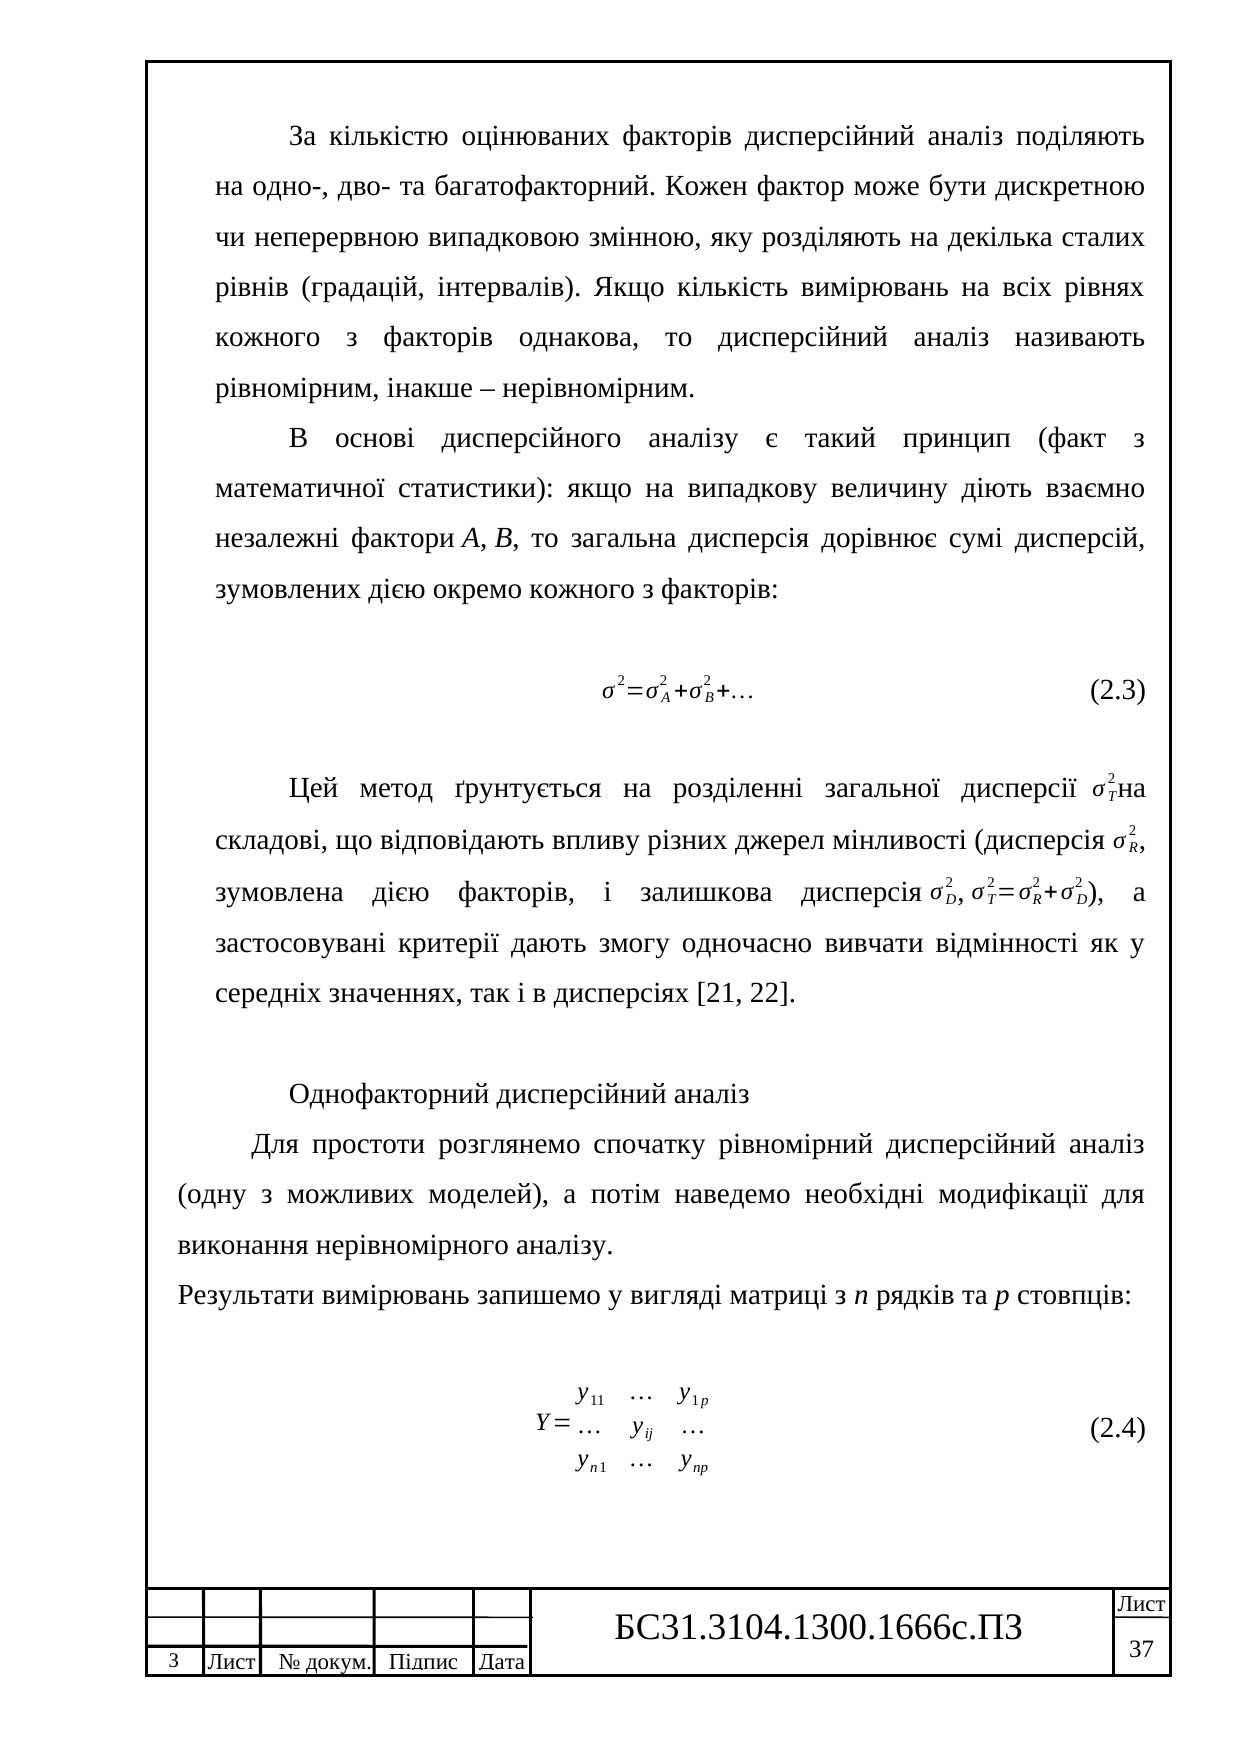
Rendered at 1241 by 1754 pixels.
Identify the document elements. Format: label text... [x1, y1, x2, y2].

text Цей метод ґрунтується на розділенні загальної дисперсії на складові, що відповідають впливу різних джерел мінливості (дисперсія , зумовлена дією факторів, і залишкова дисперсія , ), а застосовувані критерії дають змогу одночасно вивчати відмінності як у середніх значеннях, так і в дисперсіях [21, 22]. [215, 770, 1146, 1009]
table_header (2.3) [1079, 672, 1157, 719]
text Для простоти розглянемо спочатку рівномірний дисперсійний аналіз (одну з можливих моделей), а потім наведемо необхідні модифікації для виконання нерівномірного аналізу. [177, 1126, 1146, 1260]
text Однофакторний дисперсійний аналіз [215, 1076, 1146, 1109]
table_header (2.4) [1079, 1378, 1157, 1489]
text За кількістю оцінюваних факторів дисперсійний аналіз поділяють на одно-, дво- та багатофакторний. Кожен фактор може бути дискретною чи неперервною випадковою змінною, яку розділяють на декілька сталих рівнів (градацій, інтервалів). Якщо кількість вимірювань на всіх рівнях кожного з факторів однакова, то дисперсійний аналіз називають рівномірним, інакше – нерівномірним. [215, 118, 1146, 403]
text Результати вимірювань запишемо у вигляді матриці з n рядків та p стовпців: [177, 1277, 1146, 1311]
table_header [166, 1378, 1078, 1489]
text В основі дисперсійного аналізу є такий принцип (факт з математичної статистики): якщо на випадкову величину діють взаємно незалежні фактори A, B, то загальна дисперсія дорівнює сумі дисперсій, зумовлених дією окремо кожного з факторів: [215, 420, 1146, 604]
table_header [166, 672, 1078, 719]
